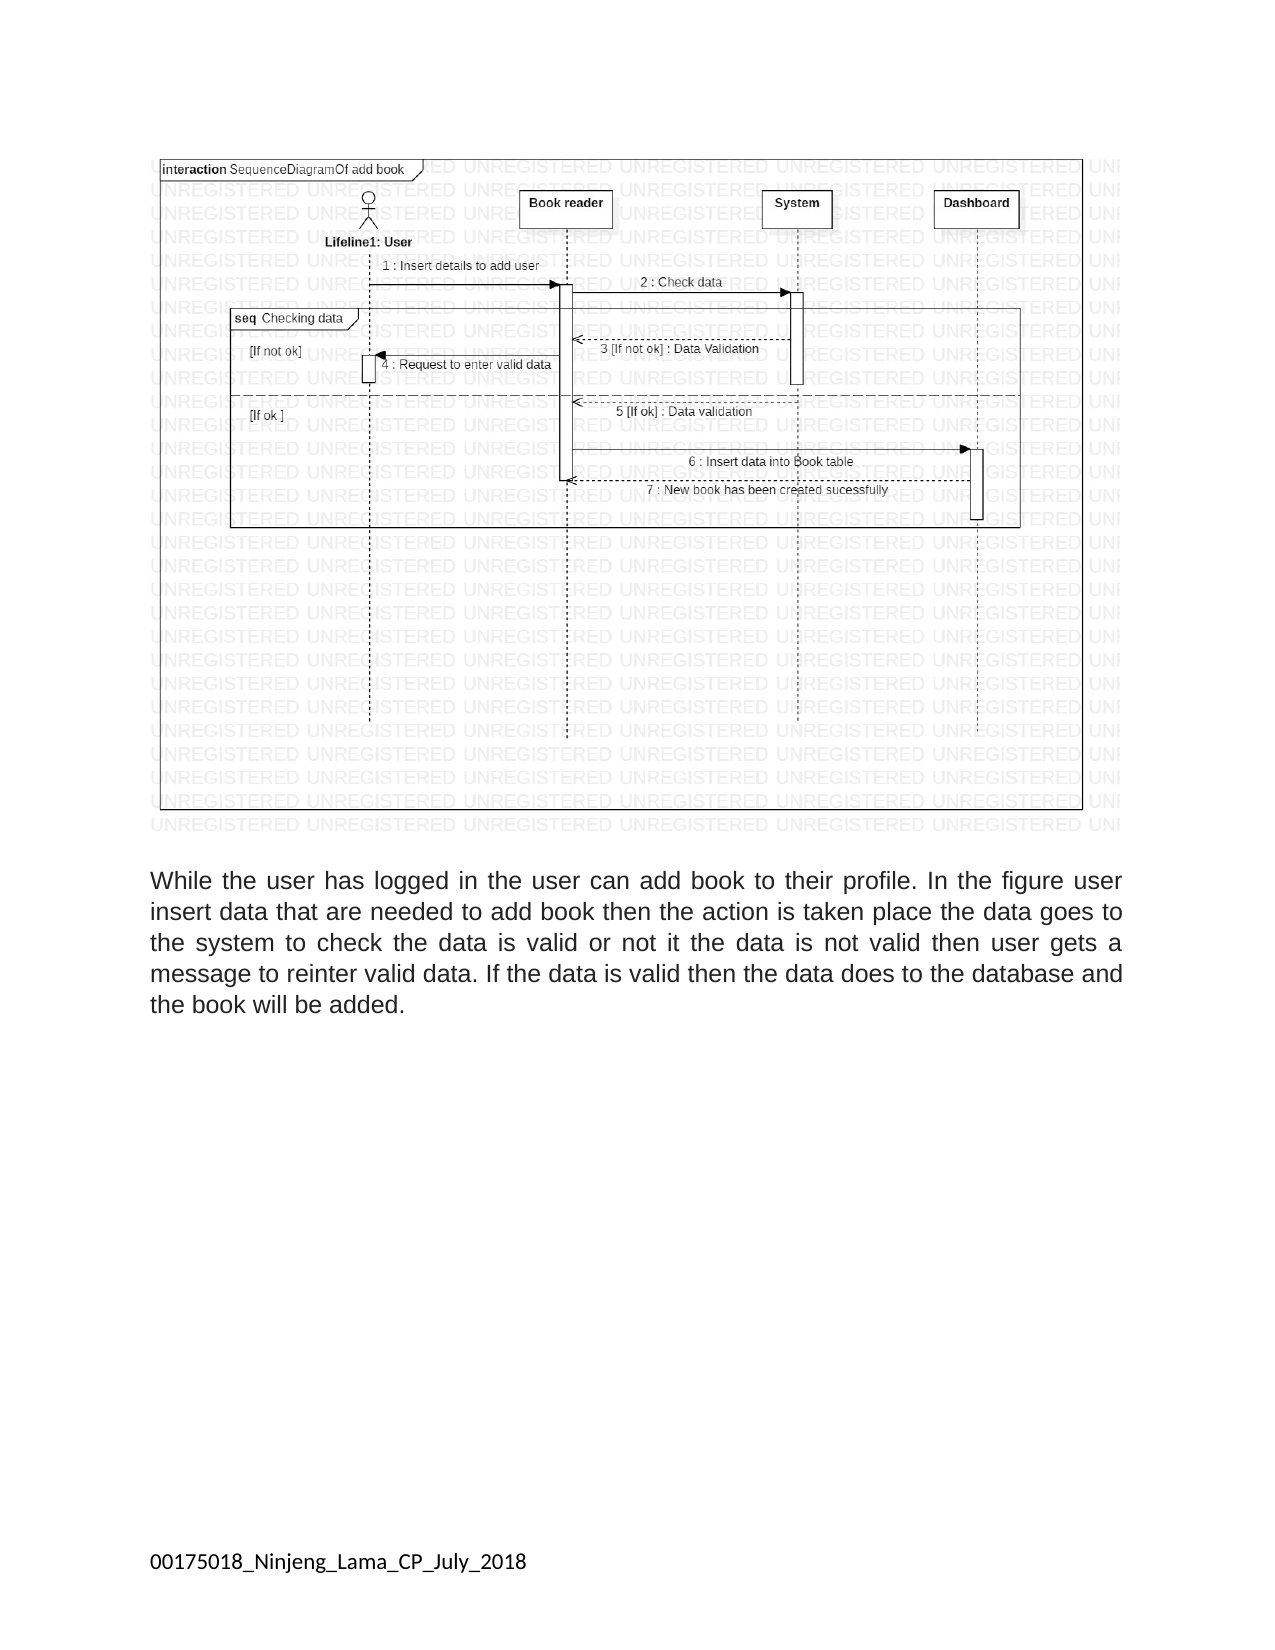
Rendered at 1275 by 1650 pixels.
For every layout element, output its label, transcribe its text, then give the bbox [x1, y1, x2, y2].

text While the user has logged in the user can add book to their profile. In the figure user insert data that are needed to add book then the action is taken place the data goes to the system to check the data is valid or not it the data is not valid then user gets a message to reinter valid data. If the data is valid then the data does to the database and the book will be added. [150, 988, 1125, 1019]
picture [150, 150, 1121, 848]
